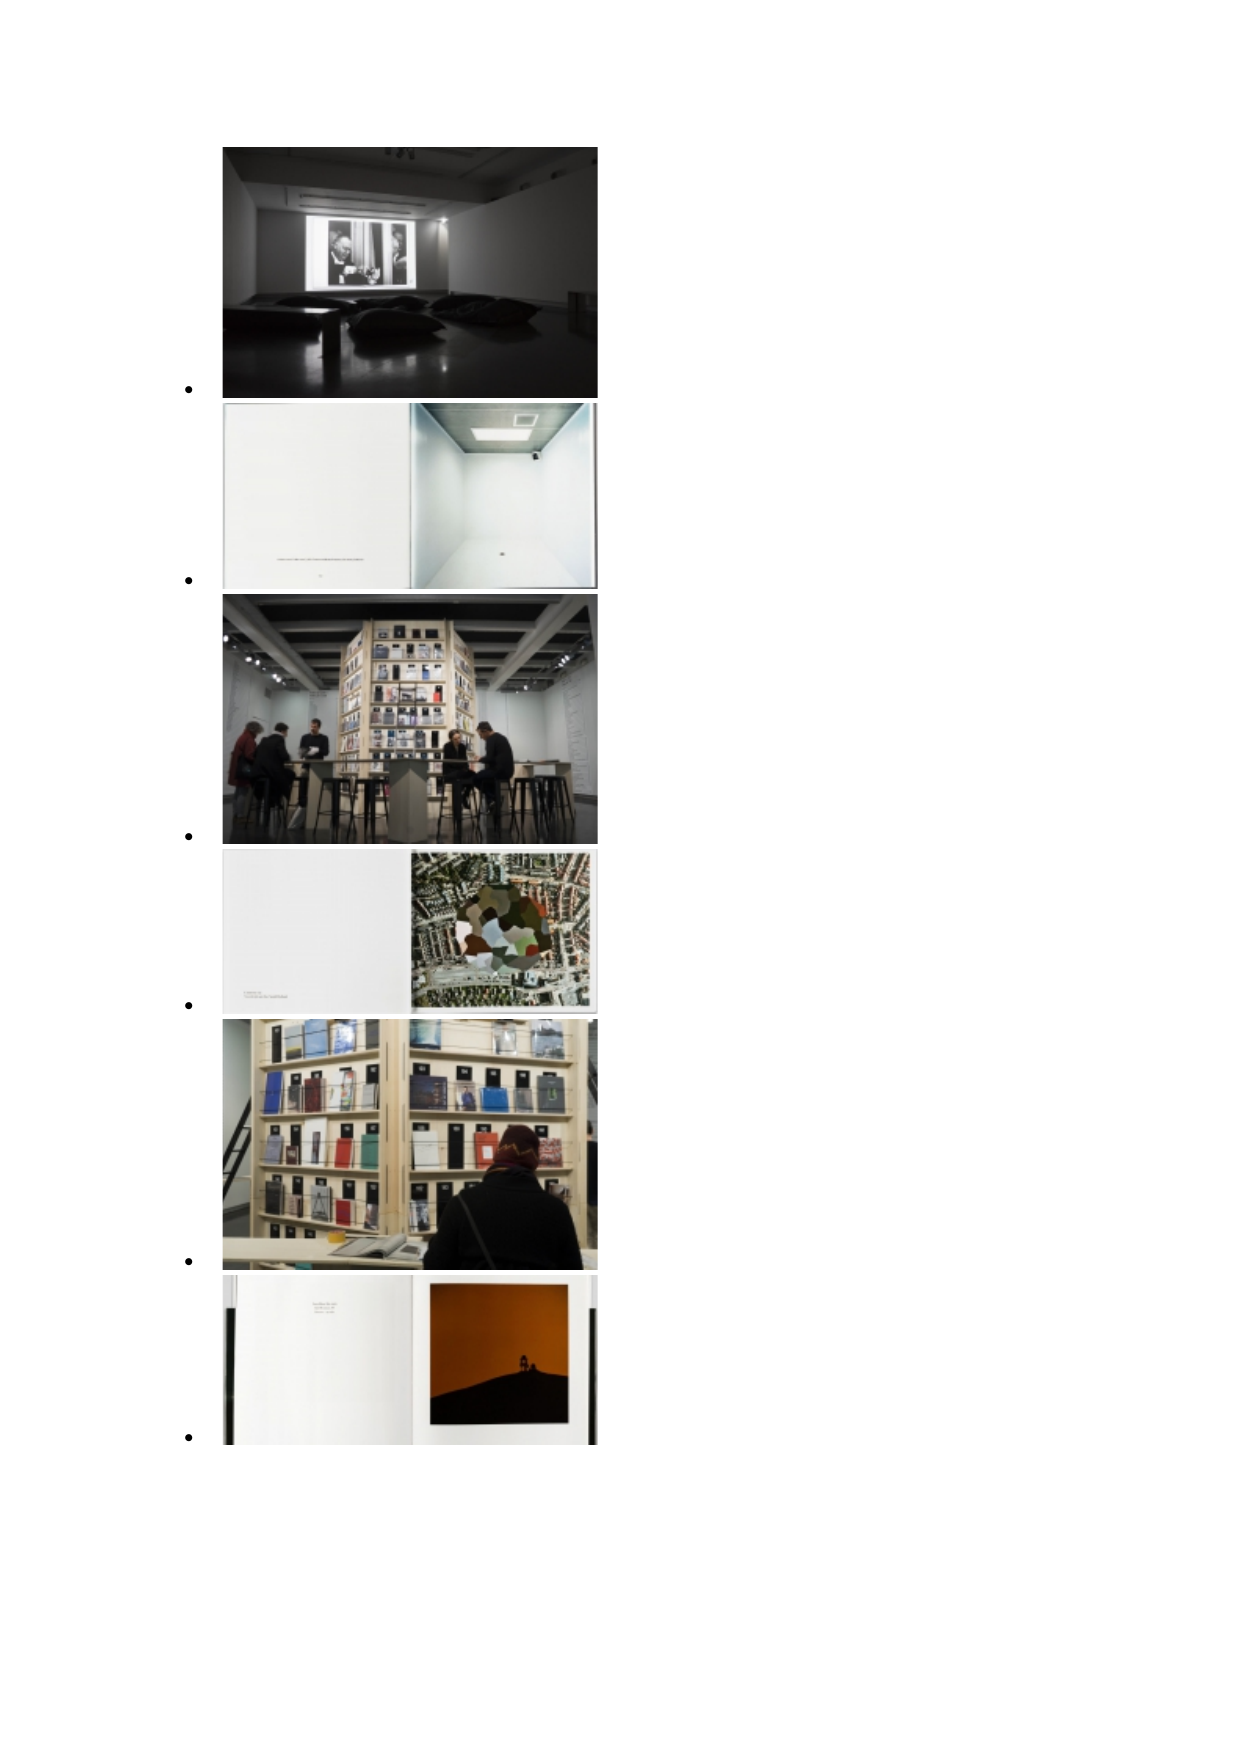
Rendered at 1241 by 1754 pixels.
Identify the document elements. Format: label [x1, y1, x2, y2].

picture [222, 147, 598, 398]
picture [222, 849, 598, 1014]
picture [222, 403, 598, 589]
picture [222, 1019, 598, 1270]
picture [222, 594, 598, 844]
picture [222, 1275, 598, 1445]
